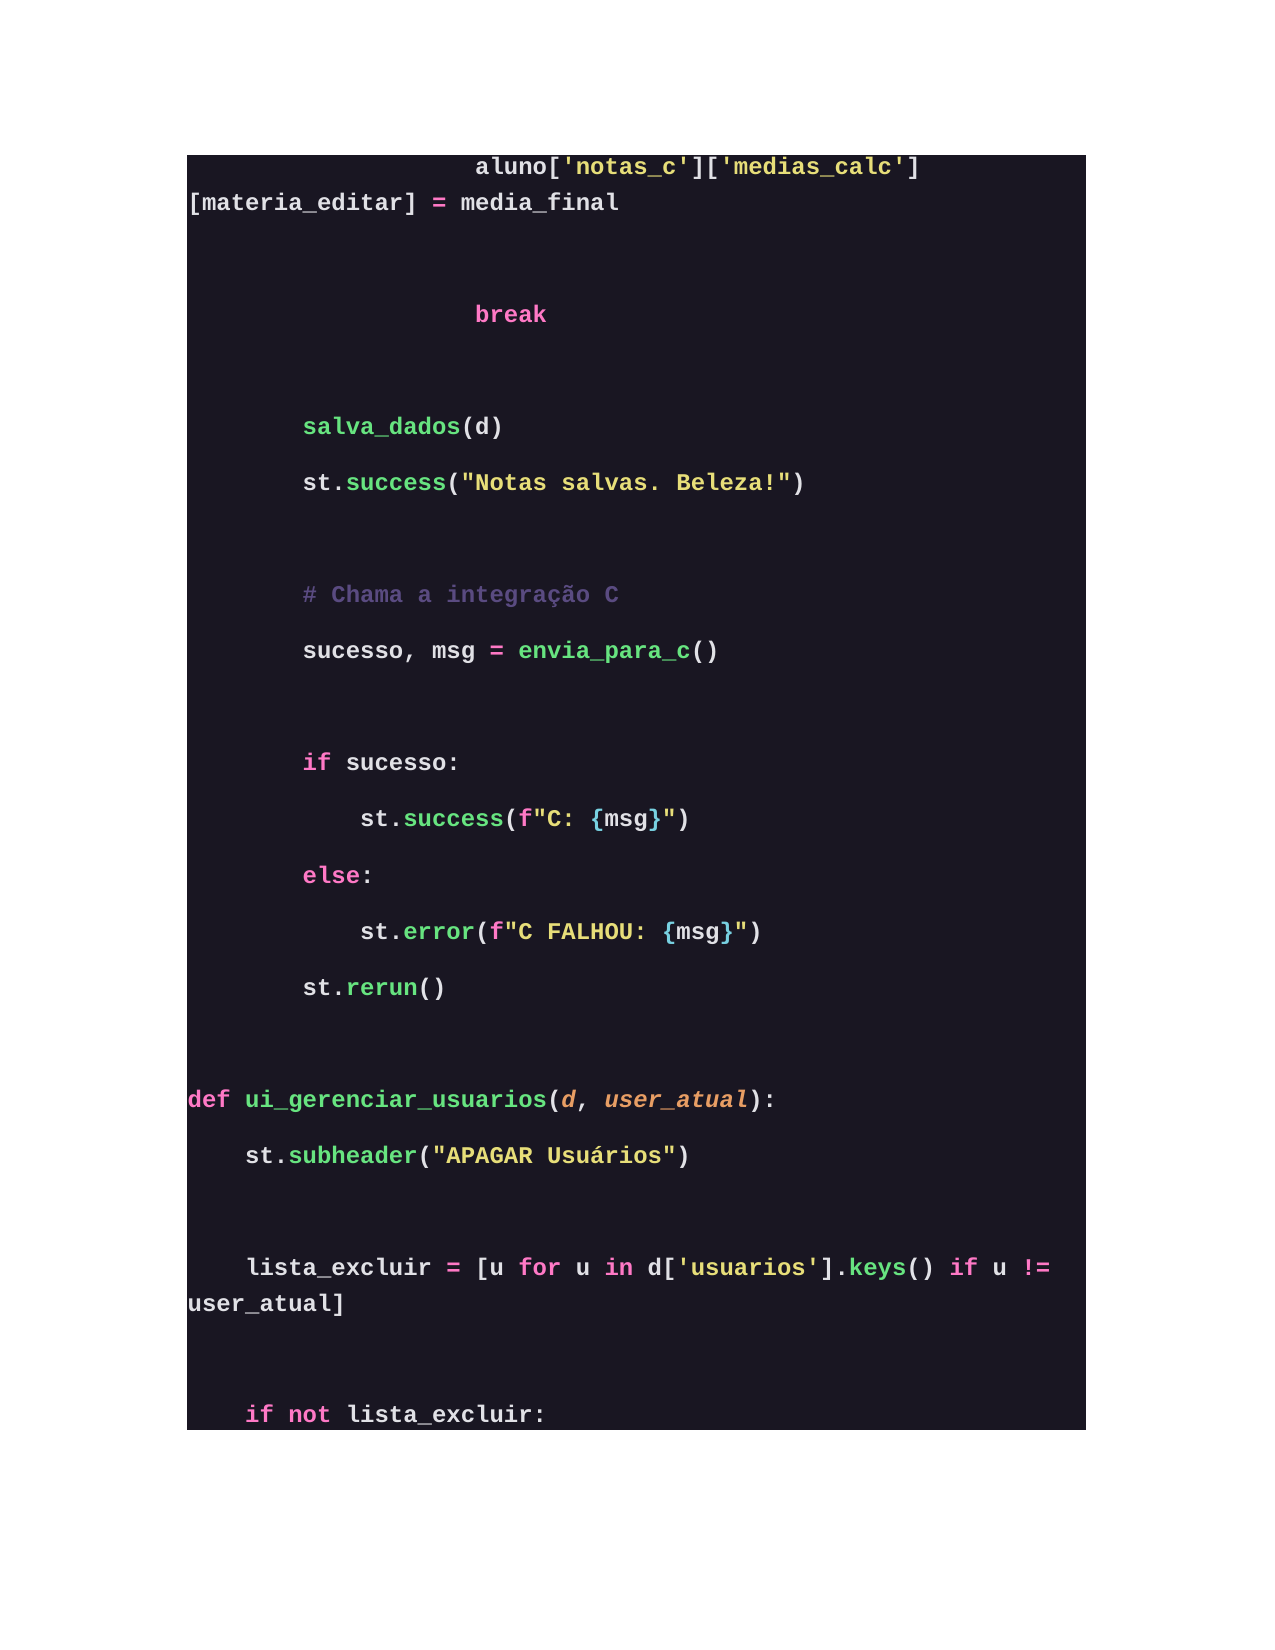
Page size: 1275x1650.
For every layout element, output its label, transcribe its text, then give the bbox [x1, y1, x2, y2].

text aluno['notas_c']['medias_calc'][materia_editar] = media_final [187, 155, 1086, 217]
text break [187, 302, 1086, 329]
text st.error(f"C FALHOU: {msg}") [187, 919, 1086, 946]
text st.rerun() [187, 975, 1086, 1002]
text lista_excluir = [u for u in d['usuarios'].keys() if u != user_atual] [187, 1256, 1086, 1318]
text st.success(f"C: {msg}") [187, 807, 1086, 834]
text def ui_gerenciar_usuarios(d, user_atual): [187, 1088, 1086, 1115]
text if sucesso: [187, 751, 1086, 778]
text if not lista_excluir: [187, 1403, 1086, 1430]
text st.subheader("APAGAR Usuários") [187, 1144, 1086, 1171]
text else: [187, 863, 1086, 890]
text st.success("Notas salvas. Beleza!") [187, 471, 1086, 498]
text sucesso, msg = envia_para_c() [187, 639, 1086, 666]
text salva_dados(d) [187, 415, 1086, 442]
text # Chama a integração C [187, 583, 1086, 610]
